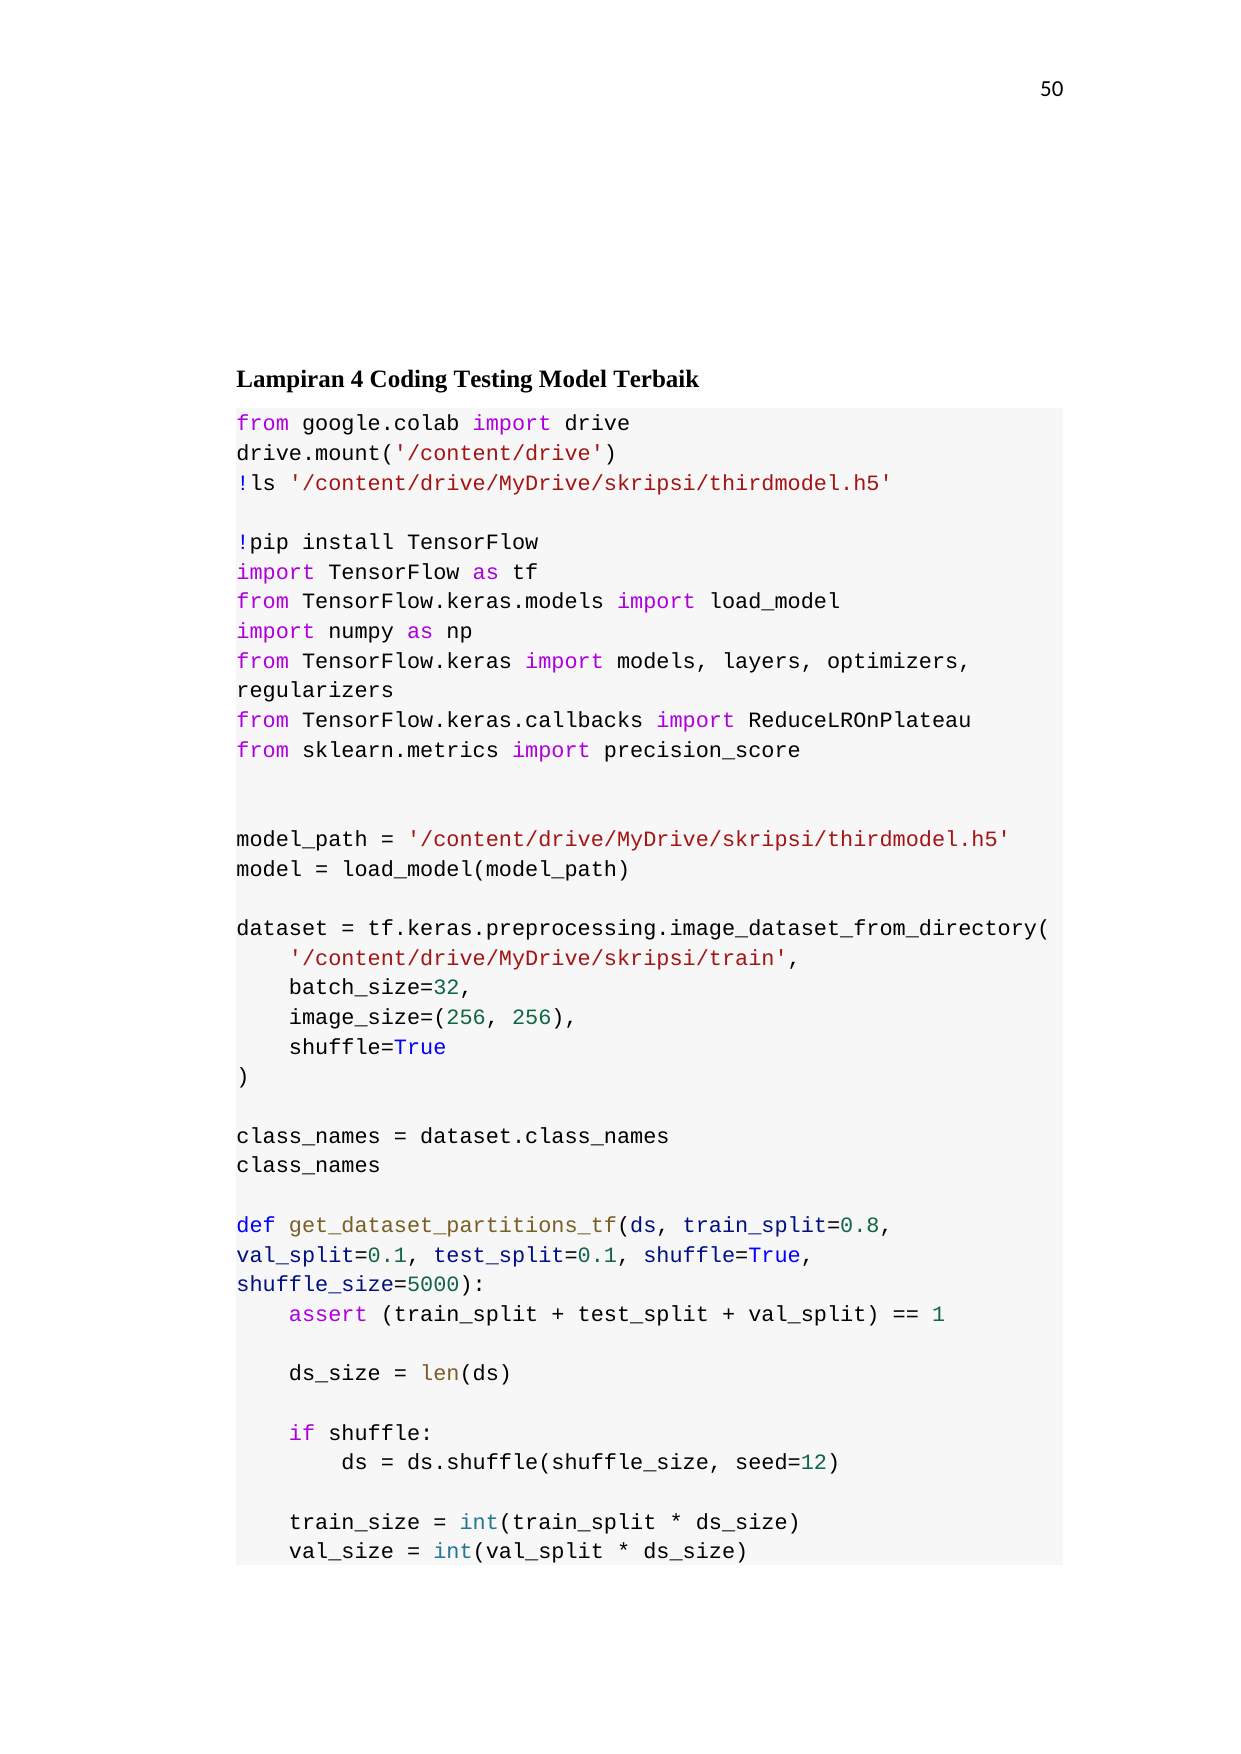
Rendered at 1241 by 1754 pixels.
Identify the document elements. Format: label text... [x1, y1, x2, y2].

text def get_dataset_partitions_tf(ds, train_split=0.8, val_split=0.1, test_split=0.1, shuffle=True, shuffle_size=5000): [236, 1209, 1063, 1298]
text class_names = dataset.class_names [236, 1120, 1063, 1150]
text from sklearn.metrics import precision_score [236, 734, 1063, 764]
text batch_size=32, [236, 972, 1063, 1001]
text assert (train_split + test_split + val_split) == 1 [236, 1298, 1063, 1328]
text from TensorFlow.keras.callbacks import ReduceLROnPlateau [236, 704, 1063, 734]
text image_size=(256, 256), [236, 1001, 1063, 1031]
text !pip install TensorFlow [236, 526, 1063, 556]
text from TensorFlow.keras.models import load_model [236, 586, 1063, 615]
text !ls '/content/drive/MyDrive/skripsi/thirdmodel.h5' [236, 467, 1063, 497]
text ) [236, 1061, 1063, 1090]
text class_names [236, 1150, 1063, 1179]
text dataset = tf.keras.preprocessing.image_dataset_from_directory( [236, 912, 1063, 942]
text if shuffle: [236, 1417, 1063, 1447]
text model = load_model(model_path) [236, 853, 1063, 883]
text ds_size = len(ds) [236, 1358, 1063, 1387]
text from google.colab import drive [236, 408, 1063, 437]
text import TensorFlow as tf [236, 556, 1063, 586]
text import numpy as np [236, 615, 1063, 645]
text ds = ds.shuffle(shuffle_size, seed=12) [236, 1447, 1063, 1476]
text model_path = '/content/drive/MyDrive/skripsi/thirdmodel.h5' [236, 823, 1063, 853]
text shuffle=True [236, 1031, 1063, 1061]
text from TensorFlow.keras import models, layers, optimizers, regularizers [236, 645, 1063, 704]
text '/content/drive/MyDrive/skripsi/train', [236, 942, 1063, 972]
text drive.mount('/content/drive') [236, 437, 1063, 467]
text val_size = int(val_split * ds_size) [236, 1536, 1063, 1565]
text train_size = int(train_split * ds_size) [236, 1506, 1063, 1536]
text Lampiran 4 Coding Testing Model Terbaik [236, 364, 1063, 393]
